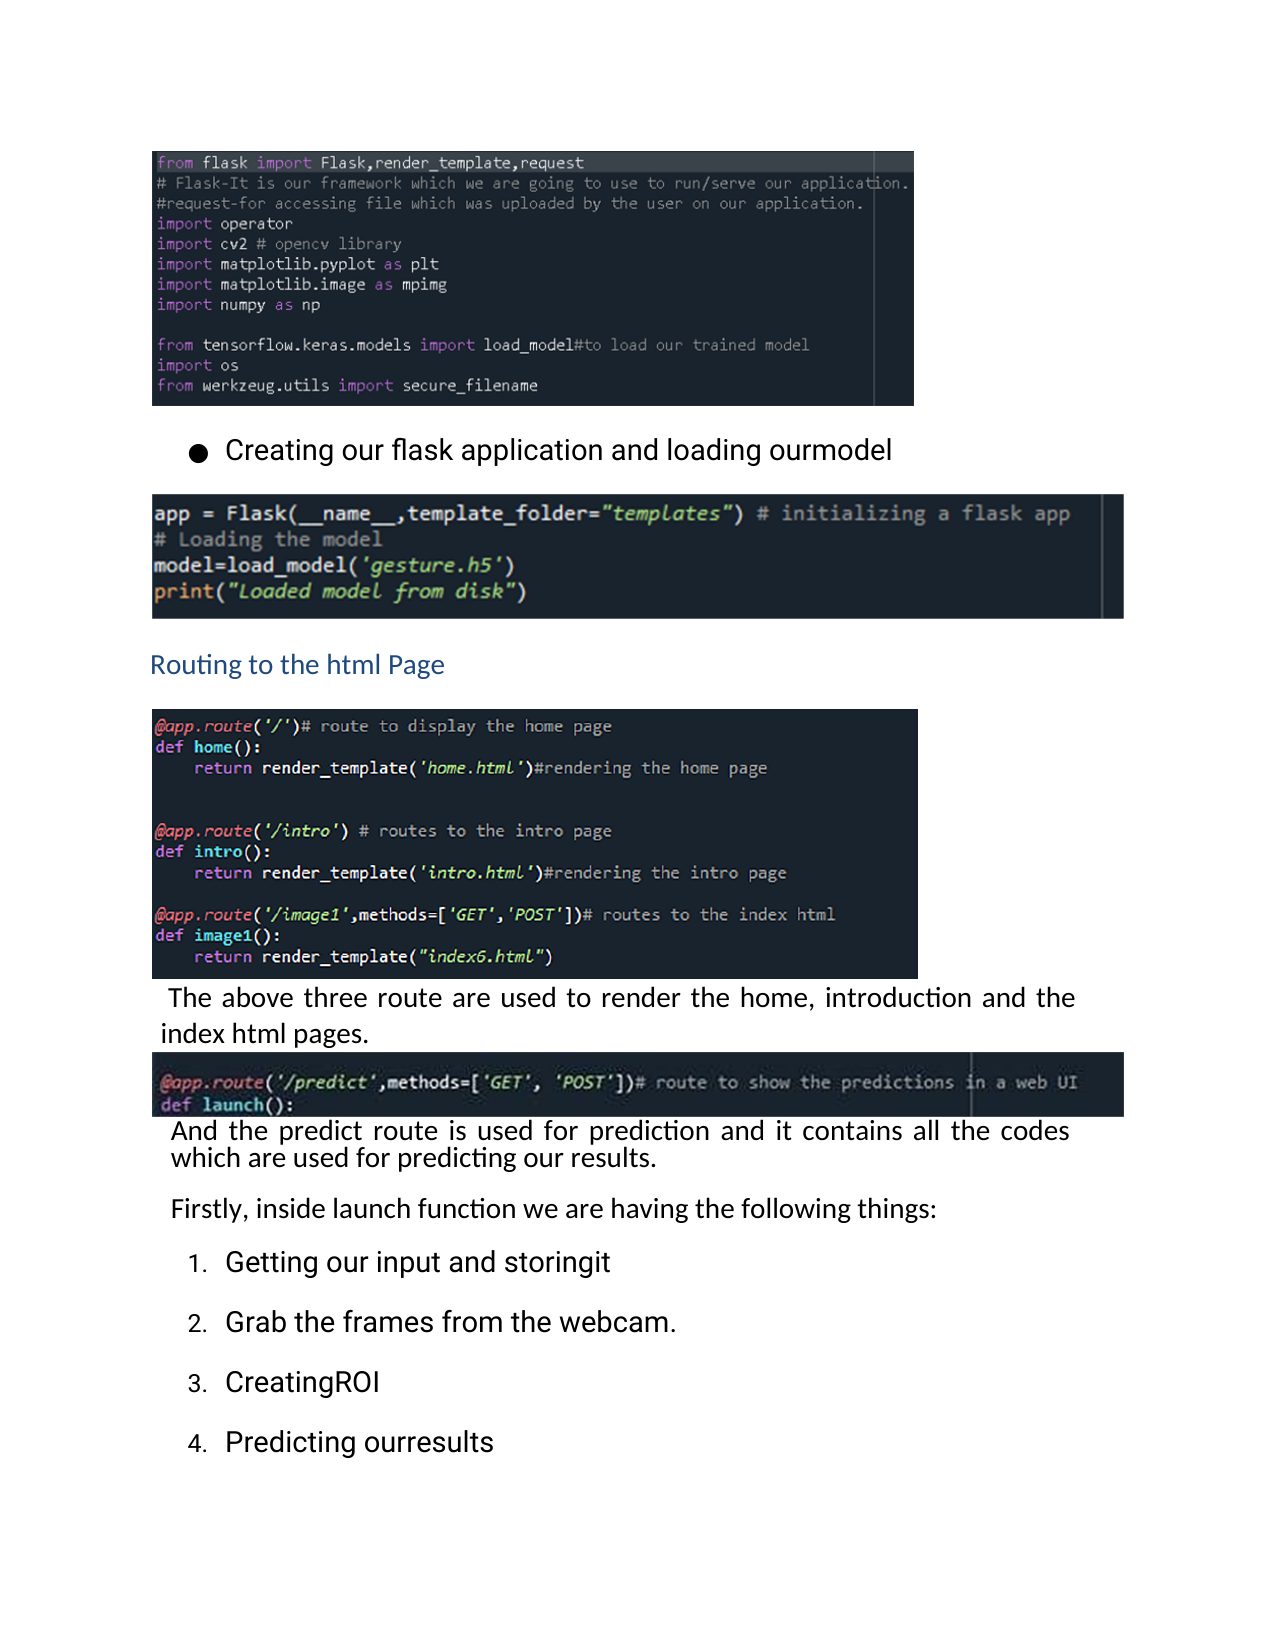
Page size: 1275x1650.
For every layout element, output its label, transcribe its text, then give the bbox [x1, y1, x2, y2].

list Getting our input and storingit [187, 1246, 1125, 1280]
text And the predict route is used for prediction and it contains all the codes which are used for predicting our results. [171, 1119, 1071, 1173]
picture [150, 150, 916, 408]
picture [150, 492, 1125, 621]
list Predicting ourresults [187, 1425, 1125, 1459]
text The above three route are used to render the home, introduction and the index html pages. [160, 979, 1077, 1051]
list CreatingROI [187, 1365, 1125, 1400]
list Creating our flask application and loading ourmodel [187, 433, 1125, 467]
picture [150, 707, 919, 980]
text Routing to the html Page [150, 646, 1125, 682]
list Grab the frames from the webcam. [187, 1305, 1125, 1340]
text Firstly, inside launch function we are having the following things: [171, 1190, 1125, 1226]
picture [150, 1051, 1125, 1119]
